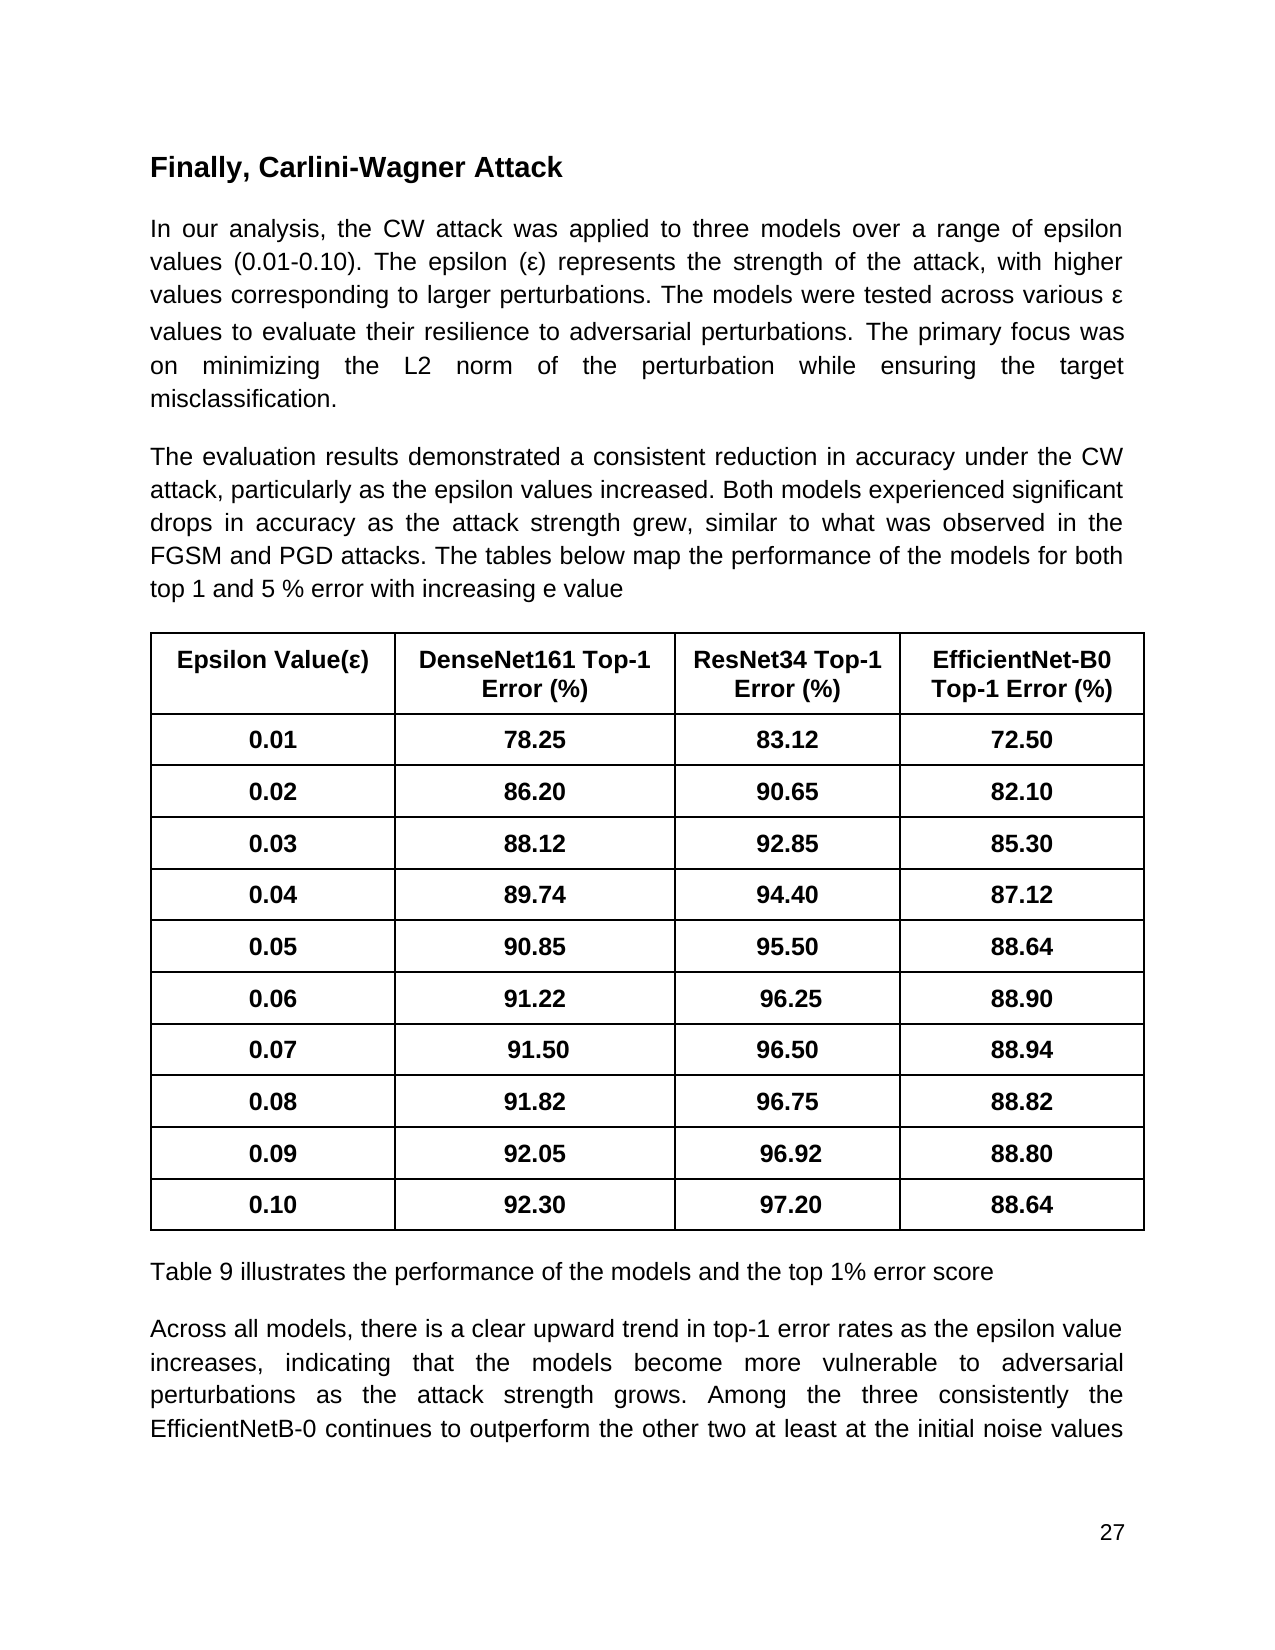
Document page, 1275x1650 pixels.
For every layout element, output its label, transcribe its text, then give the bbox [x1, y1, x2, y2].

table_cell 78.25 [396, 715, 674, 764]
table_cell 87.12 [901, 870, 1143, 919]
text The evaluation results demonstrated a consistent reduction in accuracy under the CW attack, particularly as the epsilon values increased. Both models experienced significant drops in accuracy as the attack strength grew, similar to what was observed in the FGSM and PGD attacks. The tables below map the performance of the models for both top 1 and 5 % error with increasing e value [150, 442, 1125, 603]
table_cell 85.30 [901, 818, 1143, 868]
table_cell 88.94 [901, 1025, 1143, 1074]
table_cell 0.02 [152, 766, 394, 816]
table_cell 92.85 [676, 818, 899, 868]
table_cell 0.03 [152, 818, 394, 868]
table_cell 0.06 [152, 973, 394, 1023]
table_cell 89.74 [396, 870, 674, 919]
table_cell 82.10 [901, 766, 1143, 816]
table_header Epsilon Value(ε) [152, 634, 394, 713]
table_cell 83.12 [676, 715, 899, 764]
table_cell 0.08 [152, 1076, 394, 1126]
table_cell 94.40 [676, 870, 899, 919]
table_cell 0.09 [152, 1128, 394, 1178]
table_cell 88.90 [901, 973, 1143, 1023]
table_cell 96.50 [676, 1025, 899, 1074]
table_header ResNet34 Top-1 Error (%) [676, 634, 899, 713]
table_cell 97.20 [676, 1180, 899, 1229]
table_cell 0.07 [152, 1025, 394, 1074]
table_cell 91.82 [396, 1076, 674, 1126]
text Table 9 illustrates the performance of the models and the top 1% error score [150, 1256, 1125, 1285]
table_cell 92.05 [396, 1128, 674, 1178]
text In our analysis, the CW attack was applied to three models over a range of epsilon values (0.01-0.10). The epsilon (ε) represents the strength of the attack, with higher values corresponding to larger perturbations. The models were tested across various ε values to evaluate their resilience to adversarial perturbations. The primary focus was on minimizing the L2 norm of the perturbation while ensuring the target misclassification. [150, 213, 1125, 413]
table_header DenseNet161 Top-1 Error (%) [396, 634, 674, 713]
table_cell 92.30 [396, 1180, 674, 1229]
table_cell 90.65 [676, 766, 899, 816]
table_cell 0.01 [152, 715, 394, 764]
table_cell 0.10 [152, 1180, 394, 1229]
table_cell 90.85 [396, 921, 674, 971]
table_cell 95.50 [676, 921, 899, 971]
table_cell 0.04 [152, 870, 394, 919]
table_cell 88.80 [901, 1128, 1143, 1178]
table_cell 96.25 [676, 973, 899, 1023]
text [150, 1314, 1125, 1442]
table_cell 96.75 [676, 1076, 899, 1126]
table_header EfficientNet-B0 Top-1 Error (%) [901, 634, 1143, 713]
table_cell 86.20 [396, 766, 674, 816]
text Finally, Carlini-Wagner Attack [150, 150, 1125, 183]
table_cell 91.50 [396, 1025, 674, 1074]
table_cell 88.64 [901, 921, 1143, 971]
table_cell 96.92 [676, 1128, 899, 1178]
table_cell 88.12 [396, 818, 674, 868]
table_cell 91.22 [396, 973, 674, 1023]
table_cell 88.64 [901, 1180, 1143, 1229]
table_cell 0.05 [152, 921, 394, 971]
table_cell 72.50 [901, 715, 1143, 764]
table_cell 88.82 [901, 1076, 1143, 1126]
